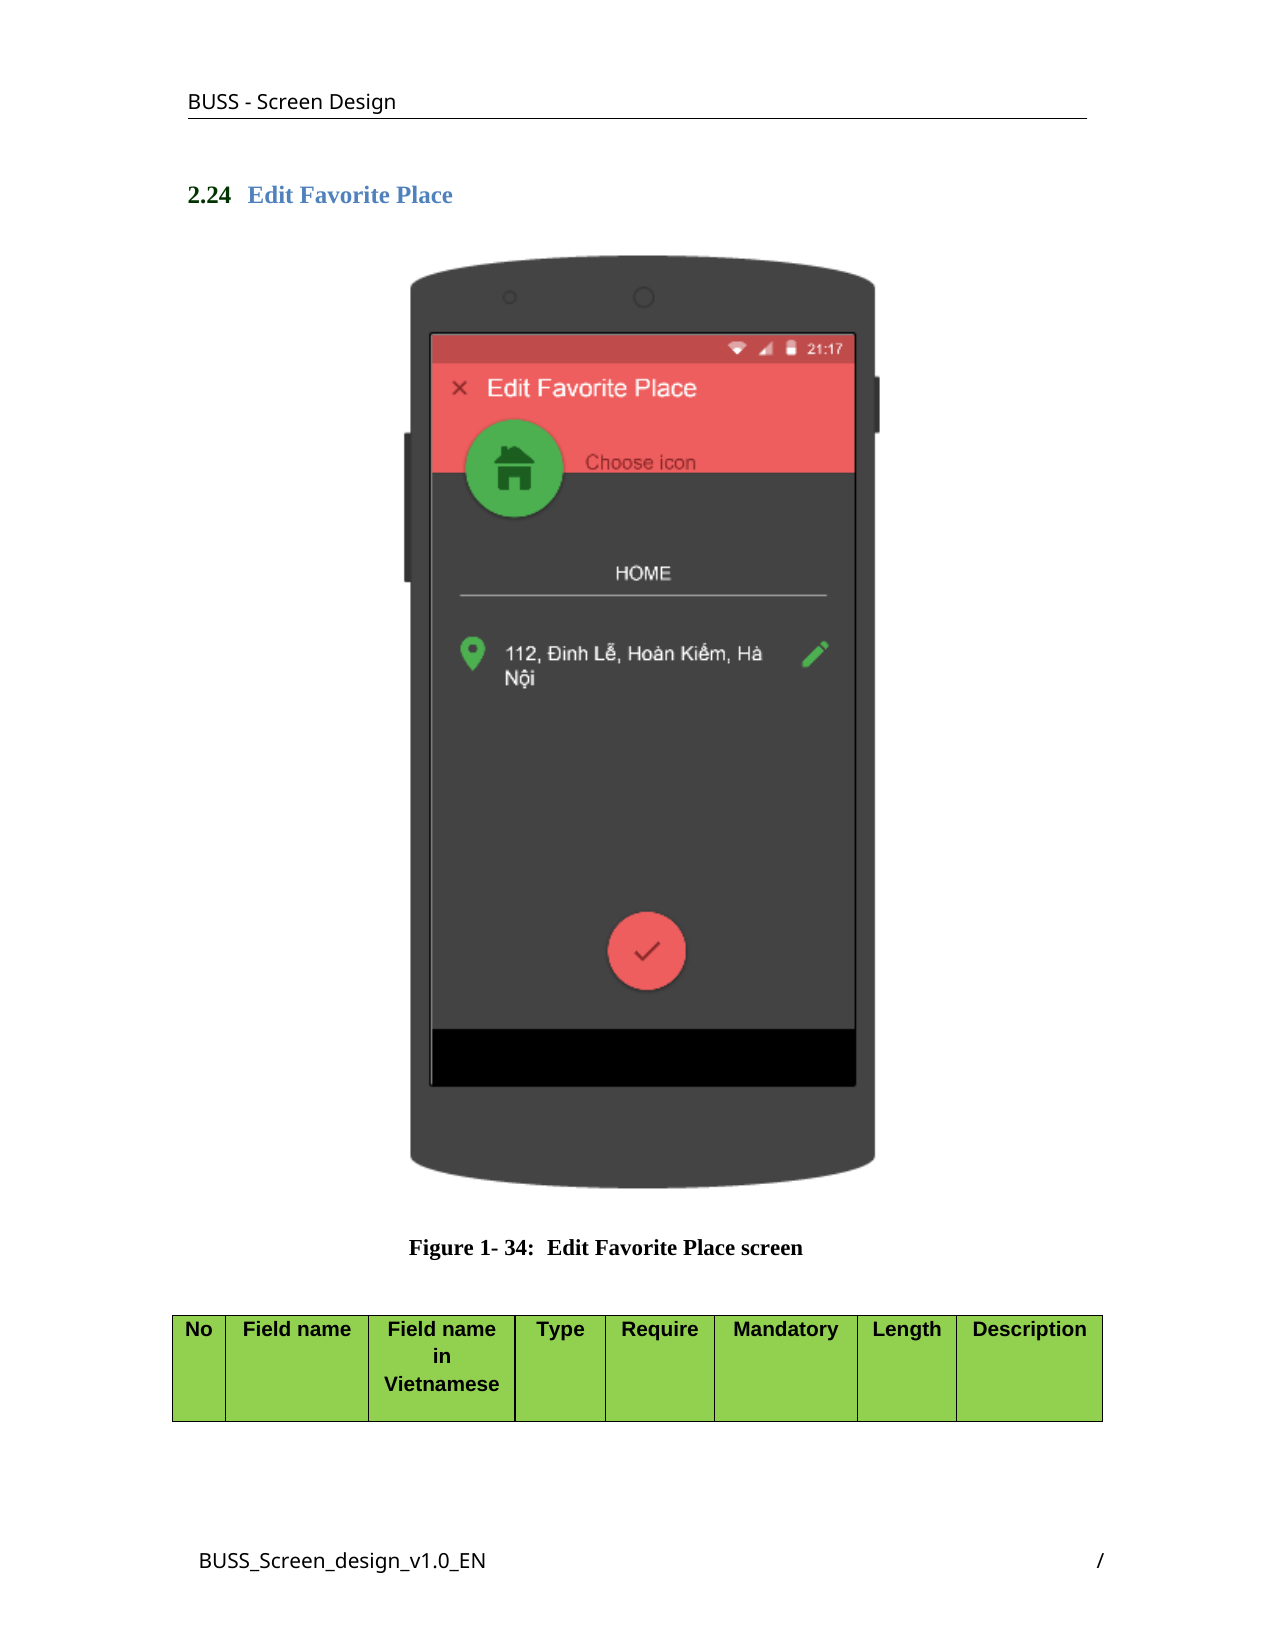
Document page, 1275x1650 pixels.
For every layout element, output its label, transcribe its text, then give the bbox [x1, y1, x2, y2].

table_header Type [516, 1316, 605, 1421]
table_header Length [858, 1316, 956, 1421]
table_header No [173, 1316, 225, 1421]
table_header Field name [226, 1316, 368, 1421]
table_header Description [957, 1316, 1102, 1421]
table_header Field name in Vietnamese [369, 1316, 514, 1421]
table_header Require [606, 1316, 714, 1421]
list Edit Favorite Place screen [187, 1234, 1087, 1261]
table_header Mandatory [715, 1316, 857, 1421]
subtitle Edit Favorite Place [187, 180, 1087, 209]
picture [381, 248, 894, 1209]
